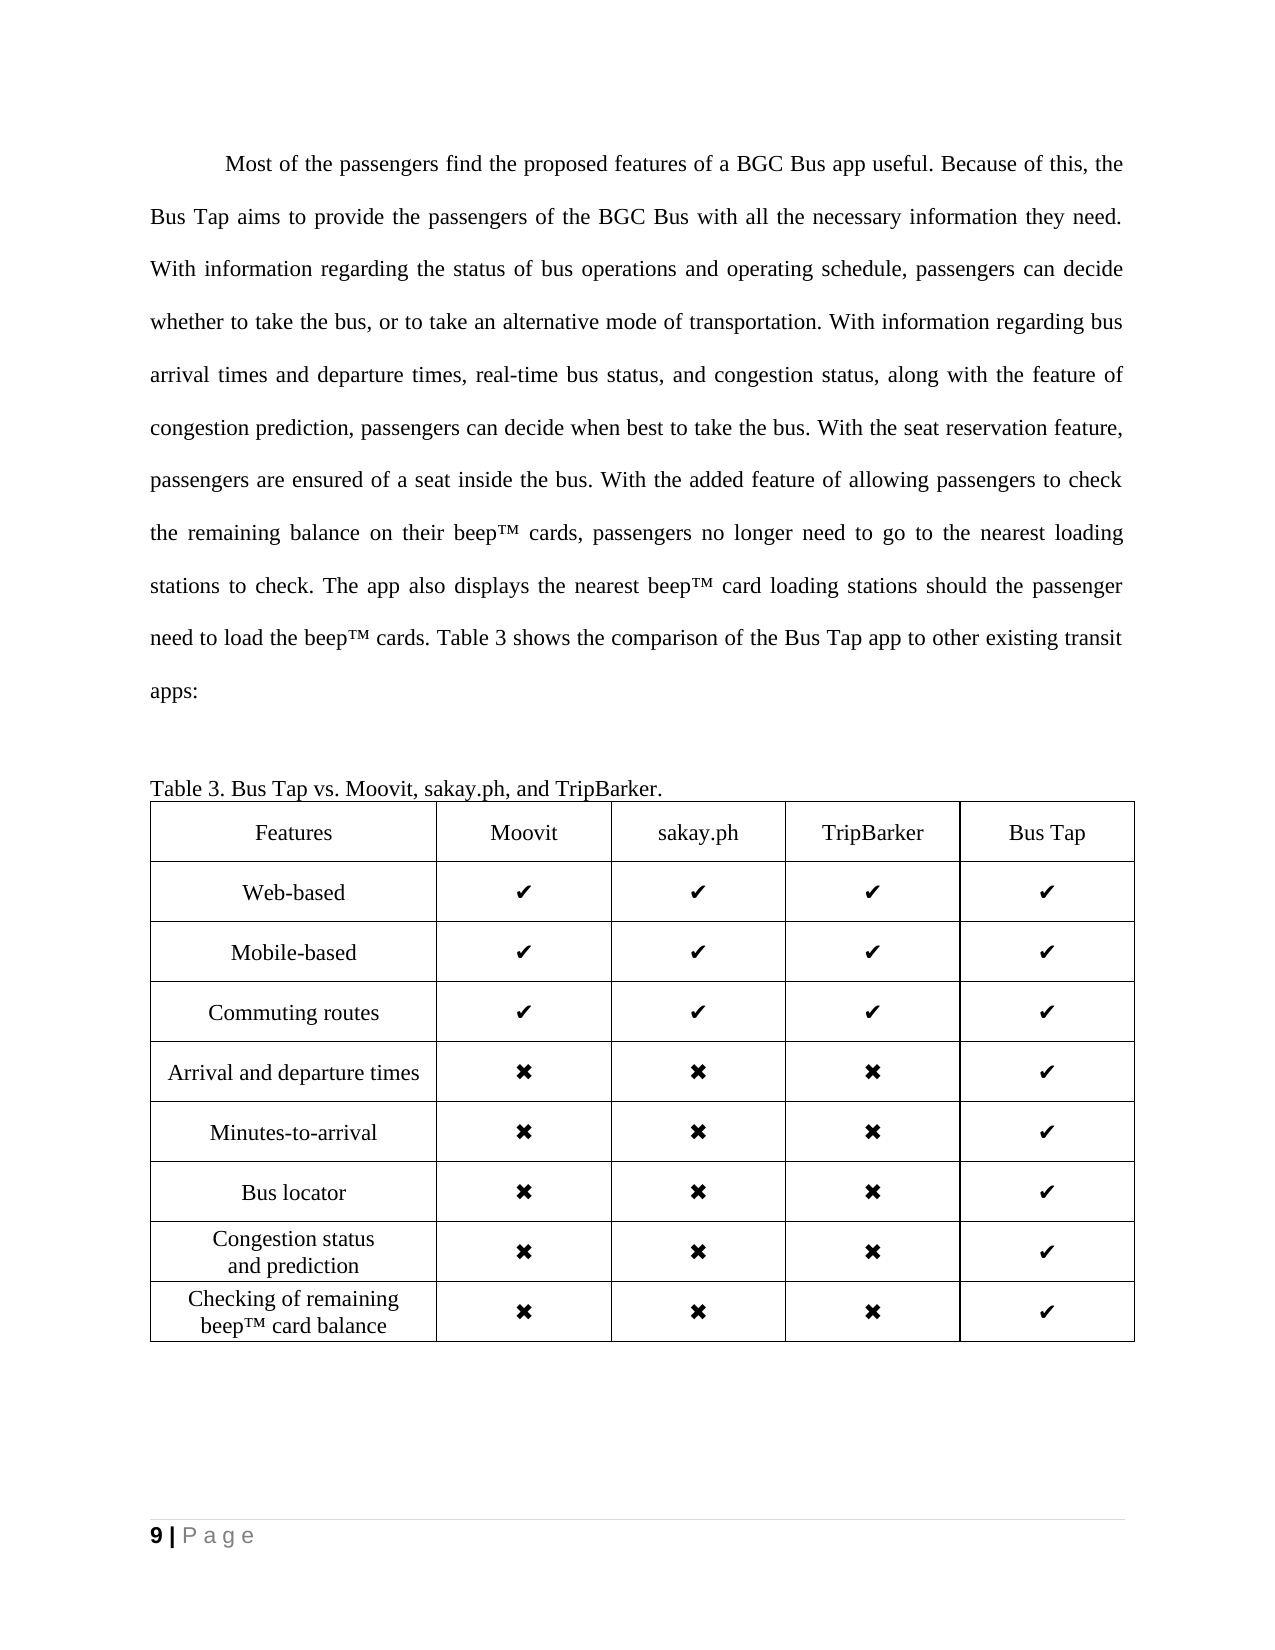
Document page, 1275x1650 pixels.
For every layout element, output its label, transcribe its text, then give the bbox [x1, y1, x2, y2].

table_cell Bus locator [151, 1162, 436, 1221]
table_cell ✔ [786, 862, 959, 921]
table_cell ✔ [437, 862, 611, 921]
table_cell Checking of remaining beep™ card balance [151, 1282, 436, 1341]
text Table 3. Bus Tap vs. Moovit, sakay.ph, and TripBarker. [150, 775, 1125, 801]
table_cell ✔ [612, 982, 785, 1041]
table_cell ✔ [612, 862, 785, 921]
table_cell Congestion status and prediction [151, 1222, 436, 1281]
table_cell ✖ [437, 1042, 611, 1101]
table_cell ✔ [961, 1162, 1134, 1221]
table_cell ✔ [786, 982, 959, 1041]
table_cell ✖ [786, 1102, 959, 1161]
table_cell ✔ [786, 922, 959, 981]
table_cell Web-based [151, 862, 436, 921]
table_cell ✖ [437, 1282, 611, 1341]
table_cell ✔ [961, 1042, 1134, 1101]
table_header Features [151, 802, 436, 861]
table_cell ✔ [961, 1222, 1134, 1281]
table_cell ✔ [961, 922, 1134, 981]
table_cell ✖ [612, 1042, 785, 1101]
table_cell ✖ [437, 1102, 611, 1161]
table_cell ✖ [786, 1222, 959, 1281]
table_cell ✔ [961, 1282, 1134, 1341]
table_cell ✖ [612, 1282, 785, 1341]
table_cell Arrival and departure times [151, 1042, 436, 1101]
table_header sakay.ph [612, 802, 785, 861]
table_cell ✖ [437, 1162, 611, 1221]
table_header TripBarker [786, 802, 959, 861]
table_cell ✔ [437, 922, 611, 981]
table_cell Minutes-to-arrival [151, 1102, 436, 1161]
table_cell ✔ [961, 1102, 1134, 1161]
table_cell ✔ [961, 862, 1134, 921]
table_cell Mobile-based [151, 922, 436, 981]
table_cell ✖ [612, 1102, 785, 1161]
table_cell ✔ [437, 982, 611, 1041]
table_cell ✖ [786, 1282, 959, 1341]
text Most of the passengers find the proposed features of a BGC Bus app useful. Because of this, the Bus Tap aims to provide the passengers of the BGC Bus with all the necessary information they need. With information regarding the status of bus operations and operating schedule, passengers can decide whether to take the bus, or to take an alternative mode of transportation. With information regarding bus arrival times and departure times, real-time bus status, and congestion status, along with the feature of congestion prediction, passengers can decide when best to take the bus. With the seat reservation feature, passengers are ensured of a seat inside the bus. With the added feature of allowing passengers to check the remaining balance on their beep™ cards, passengers no longer need to go to the nearest loading stations to check. The app also displays the nearest beep™ card loading stations should the passenger need to load the beep™ cards. Table 3 shows the comparison of the Bus Tap app to other existing transit apps: [150, 150, 1125, 703]
table_header Moovit [437, 802, 611, 861]
table_cell ✖ [786, 1042, 959, 1101]
table_cell ✖ [786, 1162, 959, 1221]
table_cell ✔ [961, 982, 1134, 1041]
table_cell Commuting routes [151, 982, 436, 1041]
table_cell ✖ [612, 1222, 785, 1281]
table_header Bus Tap [961, 802, 1134, 861]
table_cell ✔ [612, 922, 785, 981]
table_cell ✖ [437, 1222, 611, 1281]
table_cell ✖ [612, 1162, 785, 1221]
